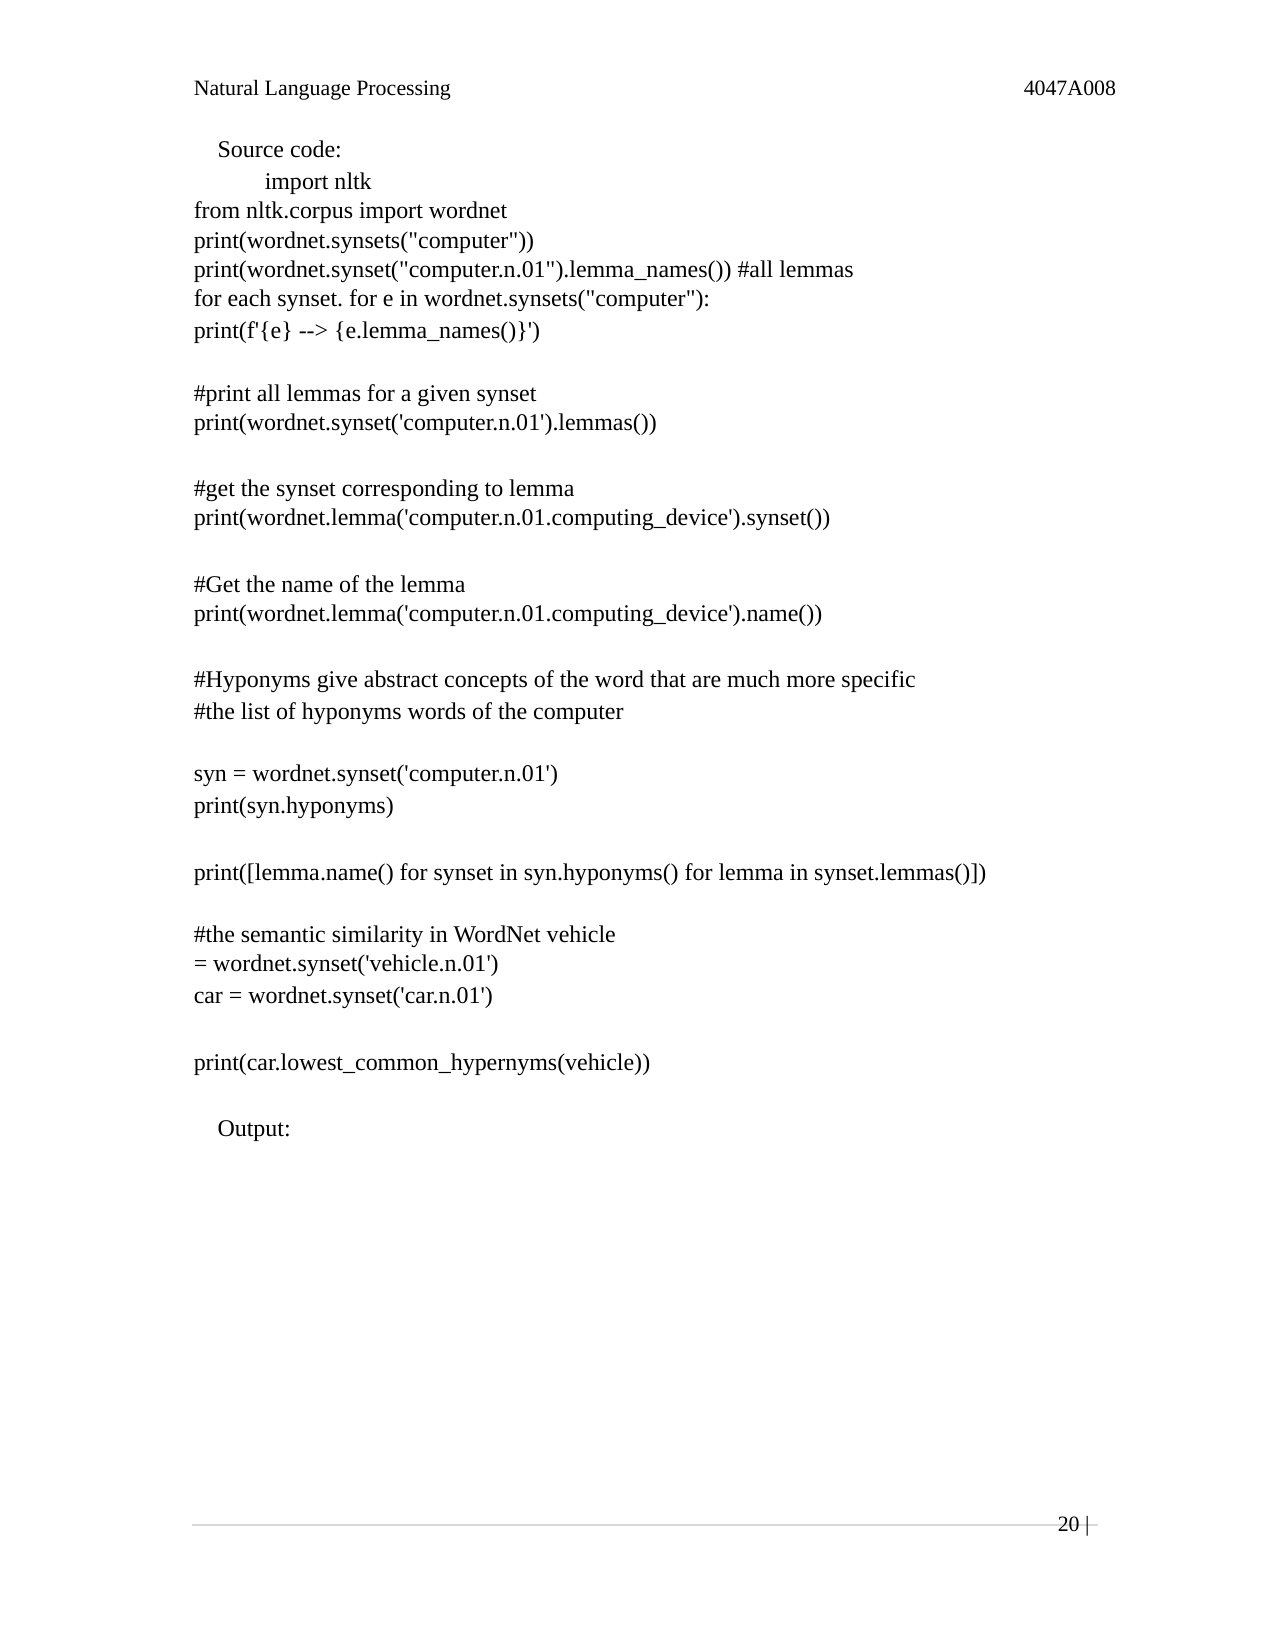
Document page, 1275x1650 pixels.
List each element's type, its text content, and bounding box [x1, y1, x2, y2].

text Source code: [193, 134, 1096, 162]
text #the semantic similarity in WordNet vehicle = wordnet.synset('vehicle.n.01') [193, 920, 616, 977]
text from nltk.corpus import wordnet [193, 196, 1096, 224]
text #print all lemmas for a given synset print(wordnet.synset('computer.n.01').lemmas()) [193, 378, 1006, 435]
text print(car.lowest_common_hypernyms(vehicle)) [193, 1048, 1096, 1075]
text #Get the name of the lemma print(wordnet.lemma('computer.n.01.computing_device').name()) [193, 569, 1096, 626]
text print(f'{e} --> {e.lemma_names()}') [193, 317, 1096, 344]
text #get the synset corresponding to lemma print(wordnet.lemma('computer.n.01.computing_device').synset()) [193, 474, 1096, 531]
text print(wordnet.synset("computer.n.01").lemma_names()) #all lemmas for each synset. for e in wordnet.synsets("computer"): [193, 255, 856, 312]
text #Hyponyms give abstract concepts of the word that are much more specific [193, 665, 1096, 693]
text print([lemma.name() for synset in syn.hyponyms() for lemma in synset.lemmas()]) [193, 858, 1096, 886]
text syn = wordnet.synset('computer.n.01') [193, 759, 1096, 787]
text print(wordnet.synsets("computer")) [193, 226, 1096, 253]
text car = wordnet.synset('car.n.01') [193, 981, 1096, 1009]
text import nltk [264, 167, 1096, 194]
text Output: [193, 1114, 1096, 1141]
text #the list of hyponyms words of the computer [193, 697, 1096, 725]
text print(syn.hyponyms) [193, 791, 1096, 819]
